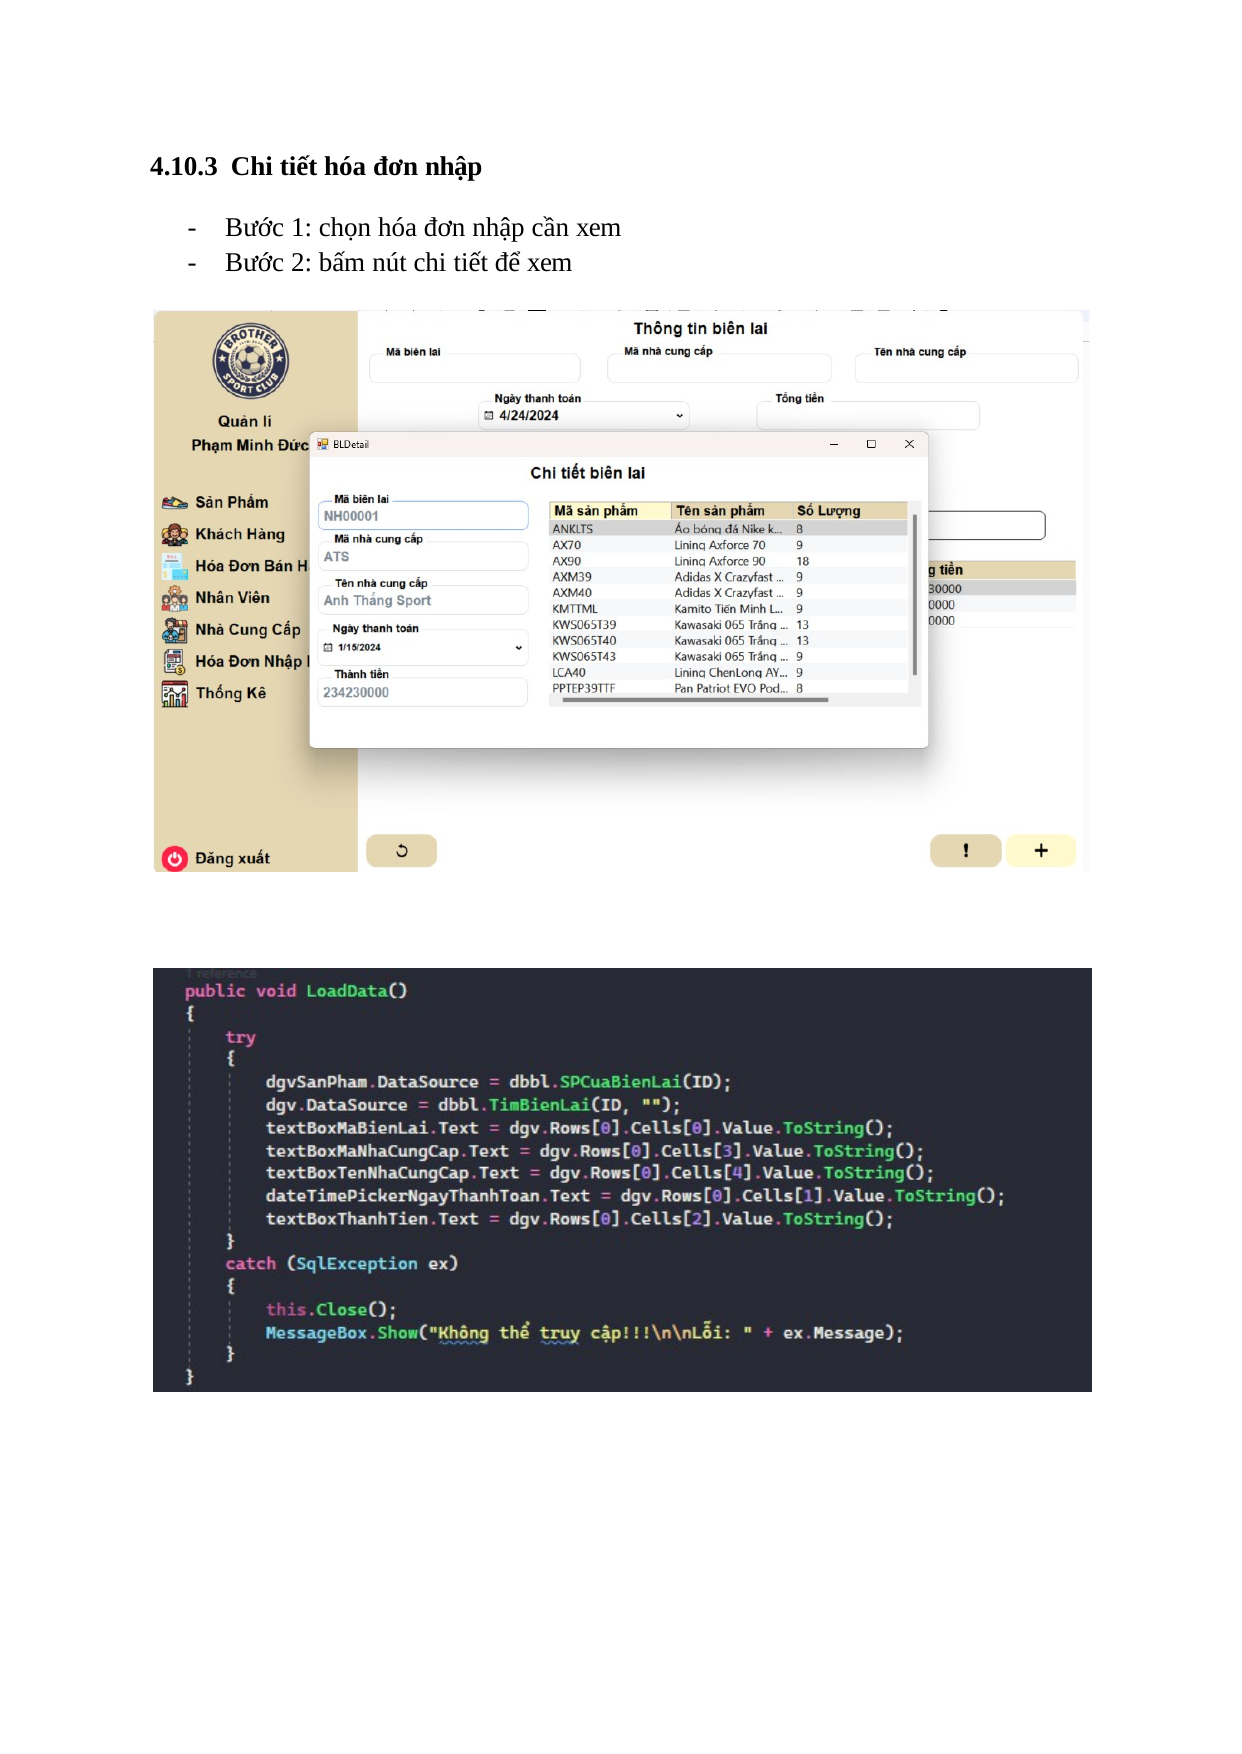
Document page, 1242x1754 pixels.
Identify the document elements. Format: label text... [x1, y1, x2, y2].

picture [153, 968, 1092, 1392]
list Bước 1: chọn hóa đơn nhập cần xem [187, 211, 1229, 242]
list Bước 2: bấm nút chi tiết để xem [187, 247, 1229, 278]
picture [153, 310, 1090, 872]
subtitle Chi tiết hóa đơn nhập [150, 150, 1229, 181]
